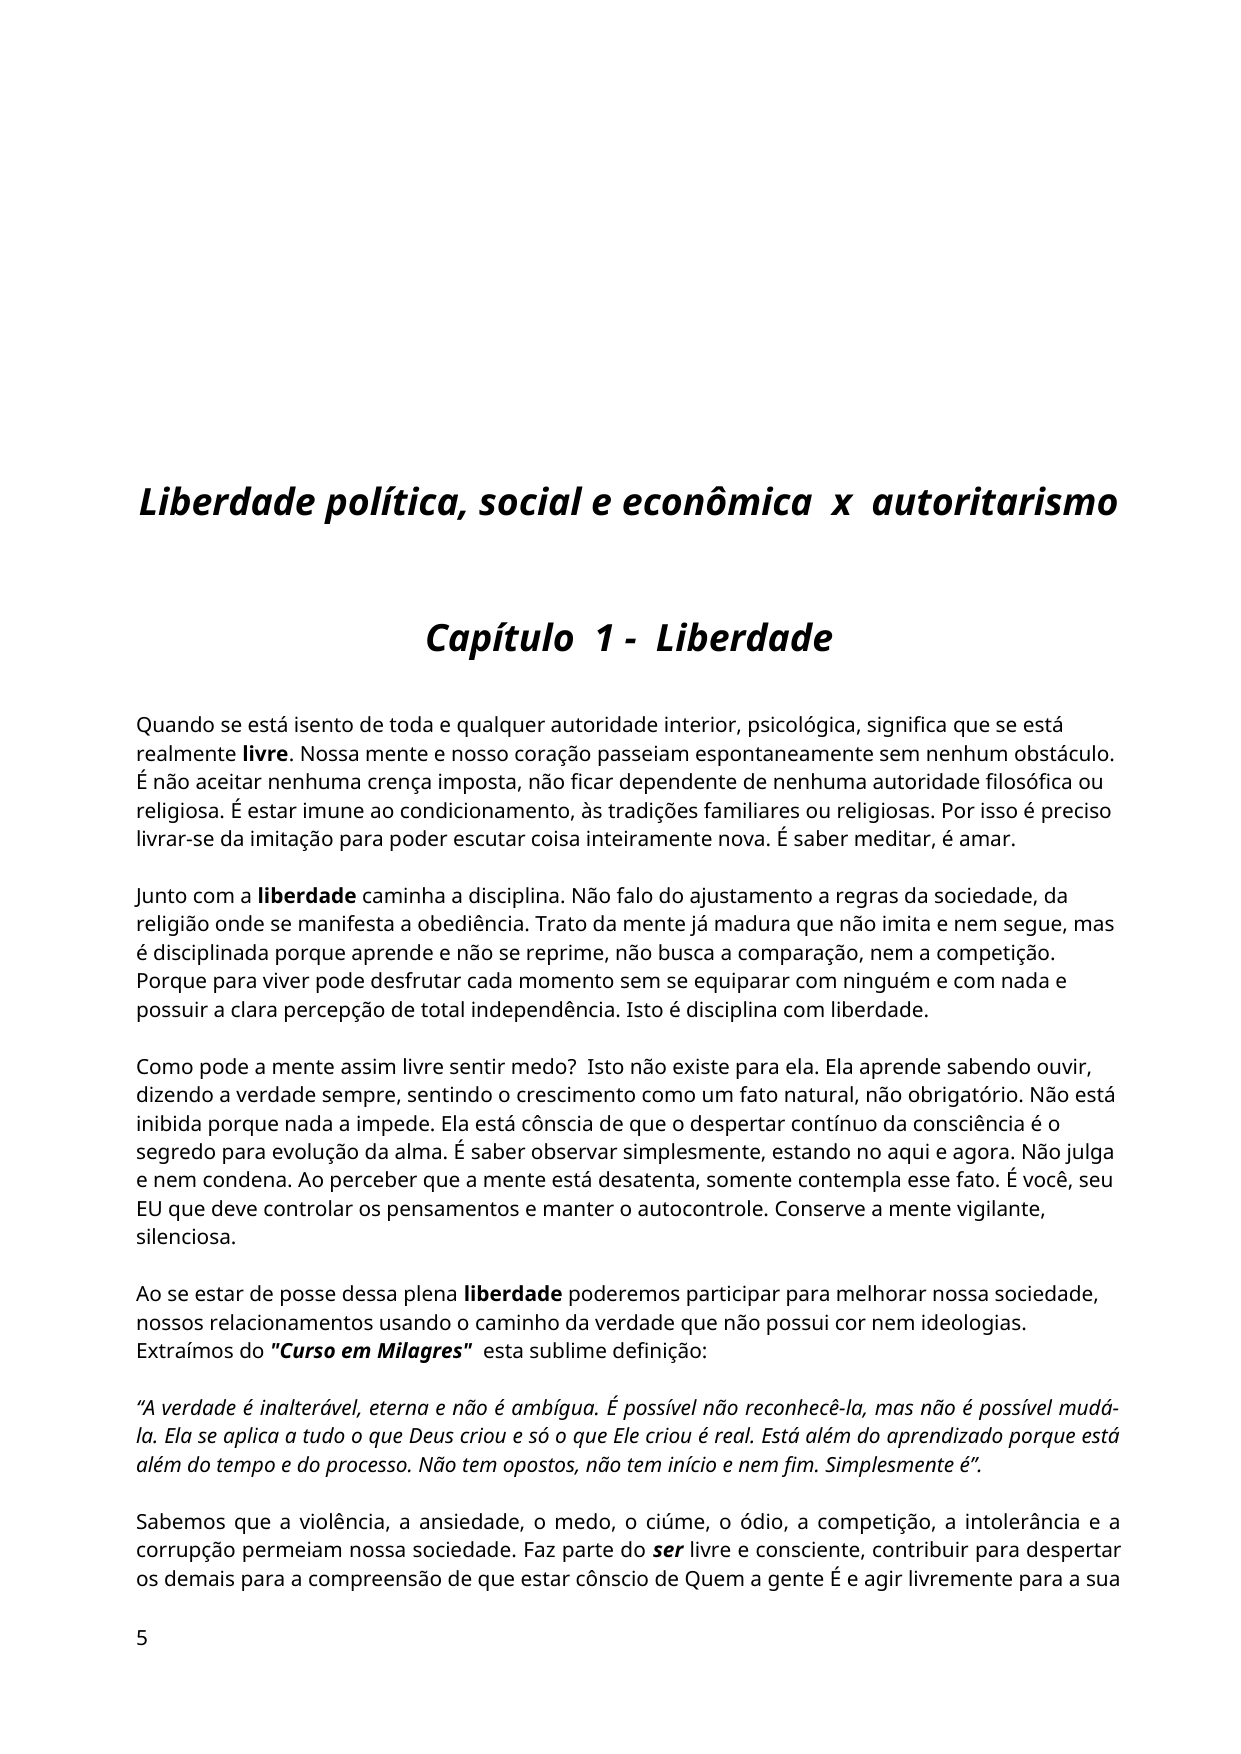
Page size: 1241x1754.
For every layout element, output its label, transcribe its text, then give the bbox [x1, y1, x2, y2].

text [136, 1507, 1122, 1592]
text Ao se estar de posse dessa plena liberdade poderemos participar para melhorar nossa sociedade, nossos relacionamentos usando o caminho da verdade que não possui cor nem ideologias. Extraímos do "Curso em Milagres" esta sublime definição: [136, 1279, 1122, 1364]
text “A verdade é inalterável, eterna e não é ambígua. É possível não reconhecê-la, mas não é possível mudá-la. Ela se aplica a tudo o que Deus criou e só o que Ele criou é real. Está além do aprendizado porque está além do tempo e do processo. Não tem opostos, não tem início e nem fim. Simplesmente é”. [136, 1393, 1122, 1478]
text Capítulo 1 - Liberdade [136, 612, 1122, 663]
text Liberdade política, social e econômica x autoritarismo [136, 475, 1122, 526]
text Junto com a liberdade caminha a disciplina. Não falo do ajustamento a regras da sociedade, da religião onde se manifesta a obediência. Trato da mente já madura que não imita e nem segue, mas é disciplinada porque aprende e não se reprime, não busca a comparação, nem a competição. Porque para viver pode desfrutar cada momento sem se equiparar com ninguém e com nada e possuir a clara percepção de total independência. Isto é disciplina com liberdade. [136, 881, 1122, 1023]
text Como pode a mente assim livre sentir medo? Isto não existe para ela. Ela aprende sabendo ouvir, dizendo a verdade sempre, sentindo o crescimento como um fato natural, não obrigatório. Não está inibida porque nada a impede. Ela está cônscia de que o despertar contínuo da consciência é o segredo para evolução da alma. É saber observar simplesmente, estando no aqui e agora. Não julga e nem condena. Ao perceber que a mente está desatenta, somente contempla esse fato. É você, seu EU que deve controlar os pensamentos e manter o autocontrole. Conserve a mente vigilante, silenciosa. [136, 1052, 1122, 1251]
text Quando se está isento de toda e qualquer autoridade interior, psicológica, significa que se está realmente livre. Nossa mente e nosso coração passeiam espontaneamente sem nenhum obstáculo. É não aceitar nenhuma crença imposta, não ficar dependente de nenhuma autoridade filosófica ou religiosa. É estar imune ao condicionamento, às tradições familiares ou religiosas. Por isso é preciso livrar-se da imitação para poder escutar coisa inteiramente nova. É saber meditar, é amar. [136, 711, 1122, 853]
